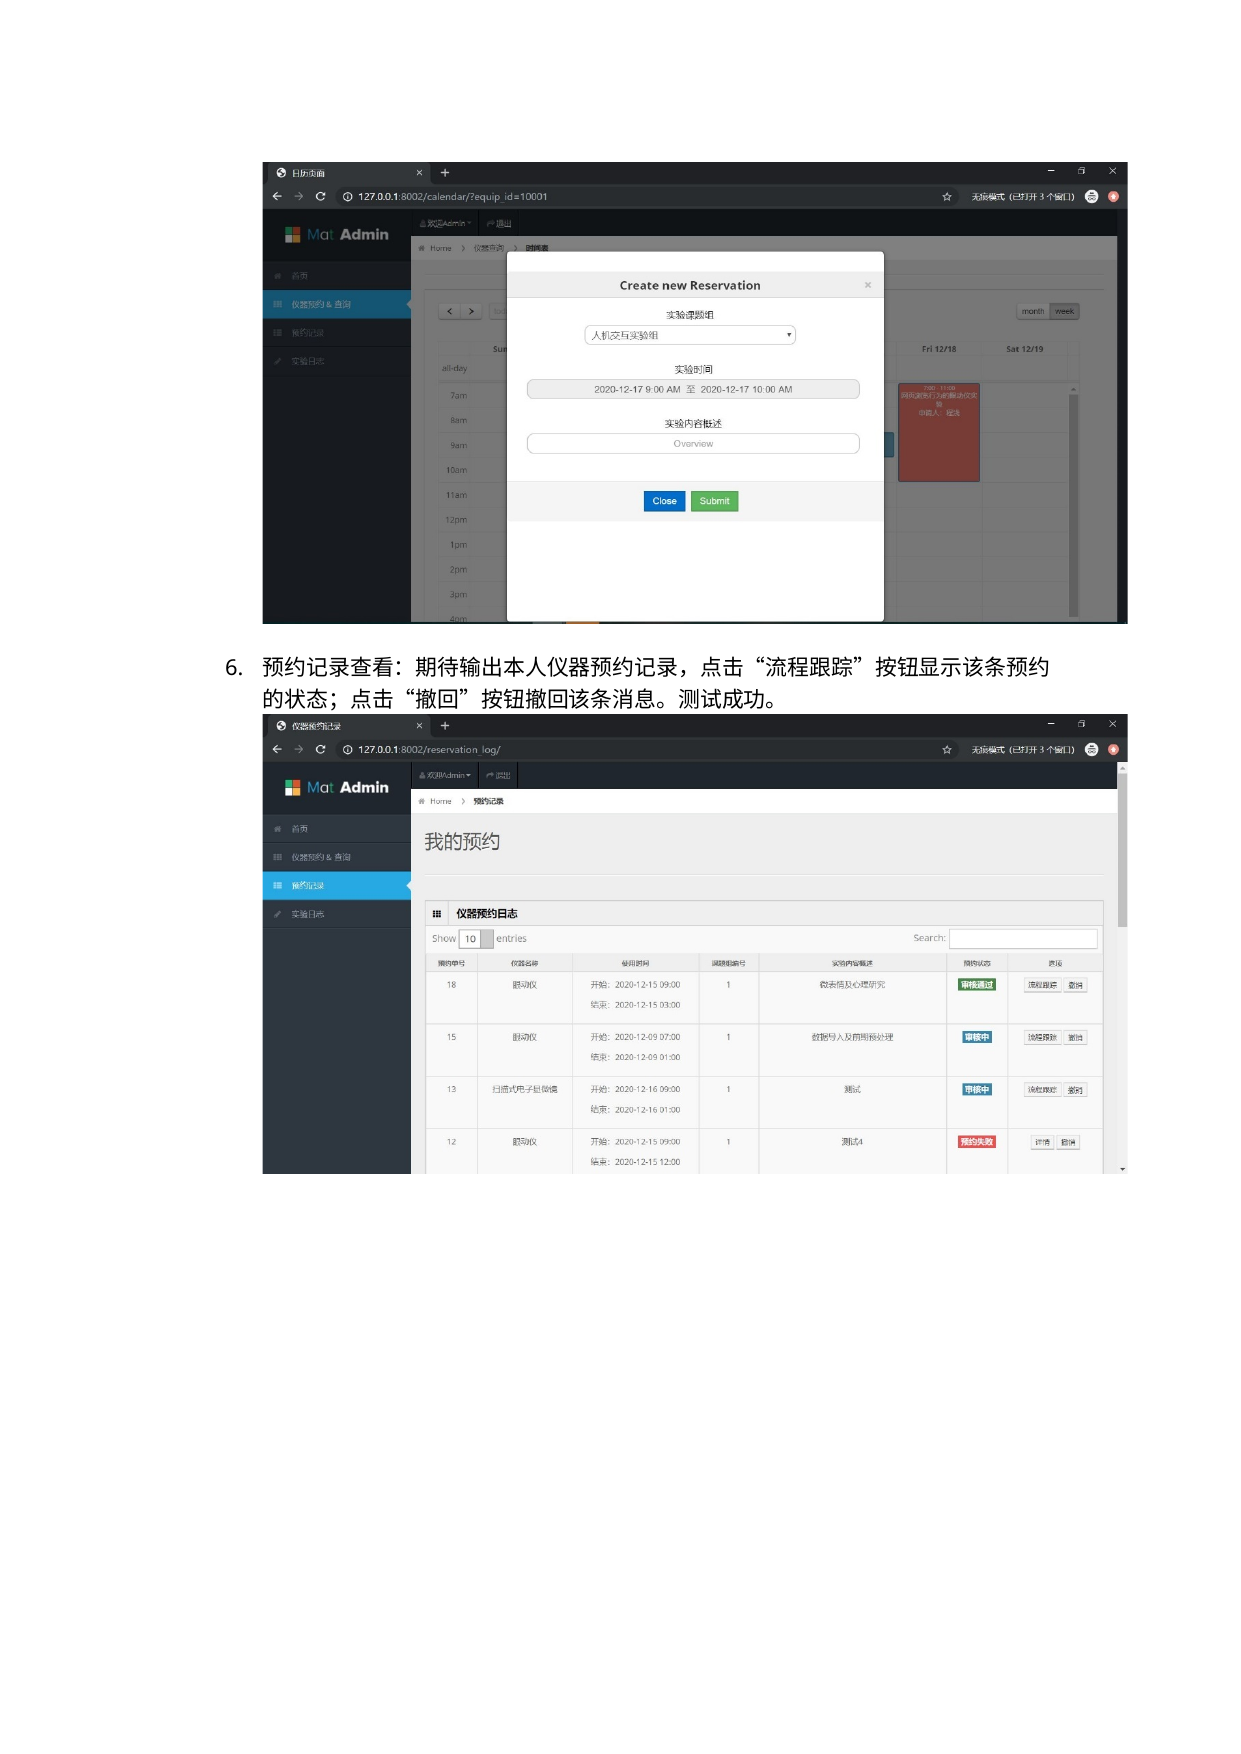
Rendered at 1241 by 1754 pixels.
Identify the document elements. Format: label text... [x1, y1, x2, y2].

list 预约记录查看：期待输出本人仪器预约记录，点击“流程跟踪”按钮显示该条预约的状态；点击“撤回”按钮撤回该条消息。测试成功。 [225, 649, 1053, 714]
picture [262, 162, 1128, 624]
picture [262, 714, 1128, 1174]
